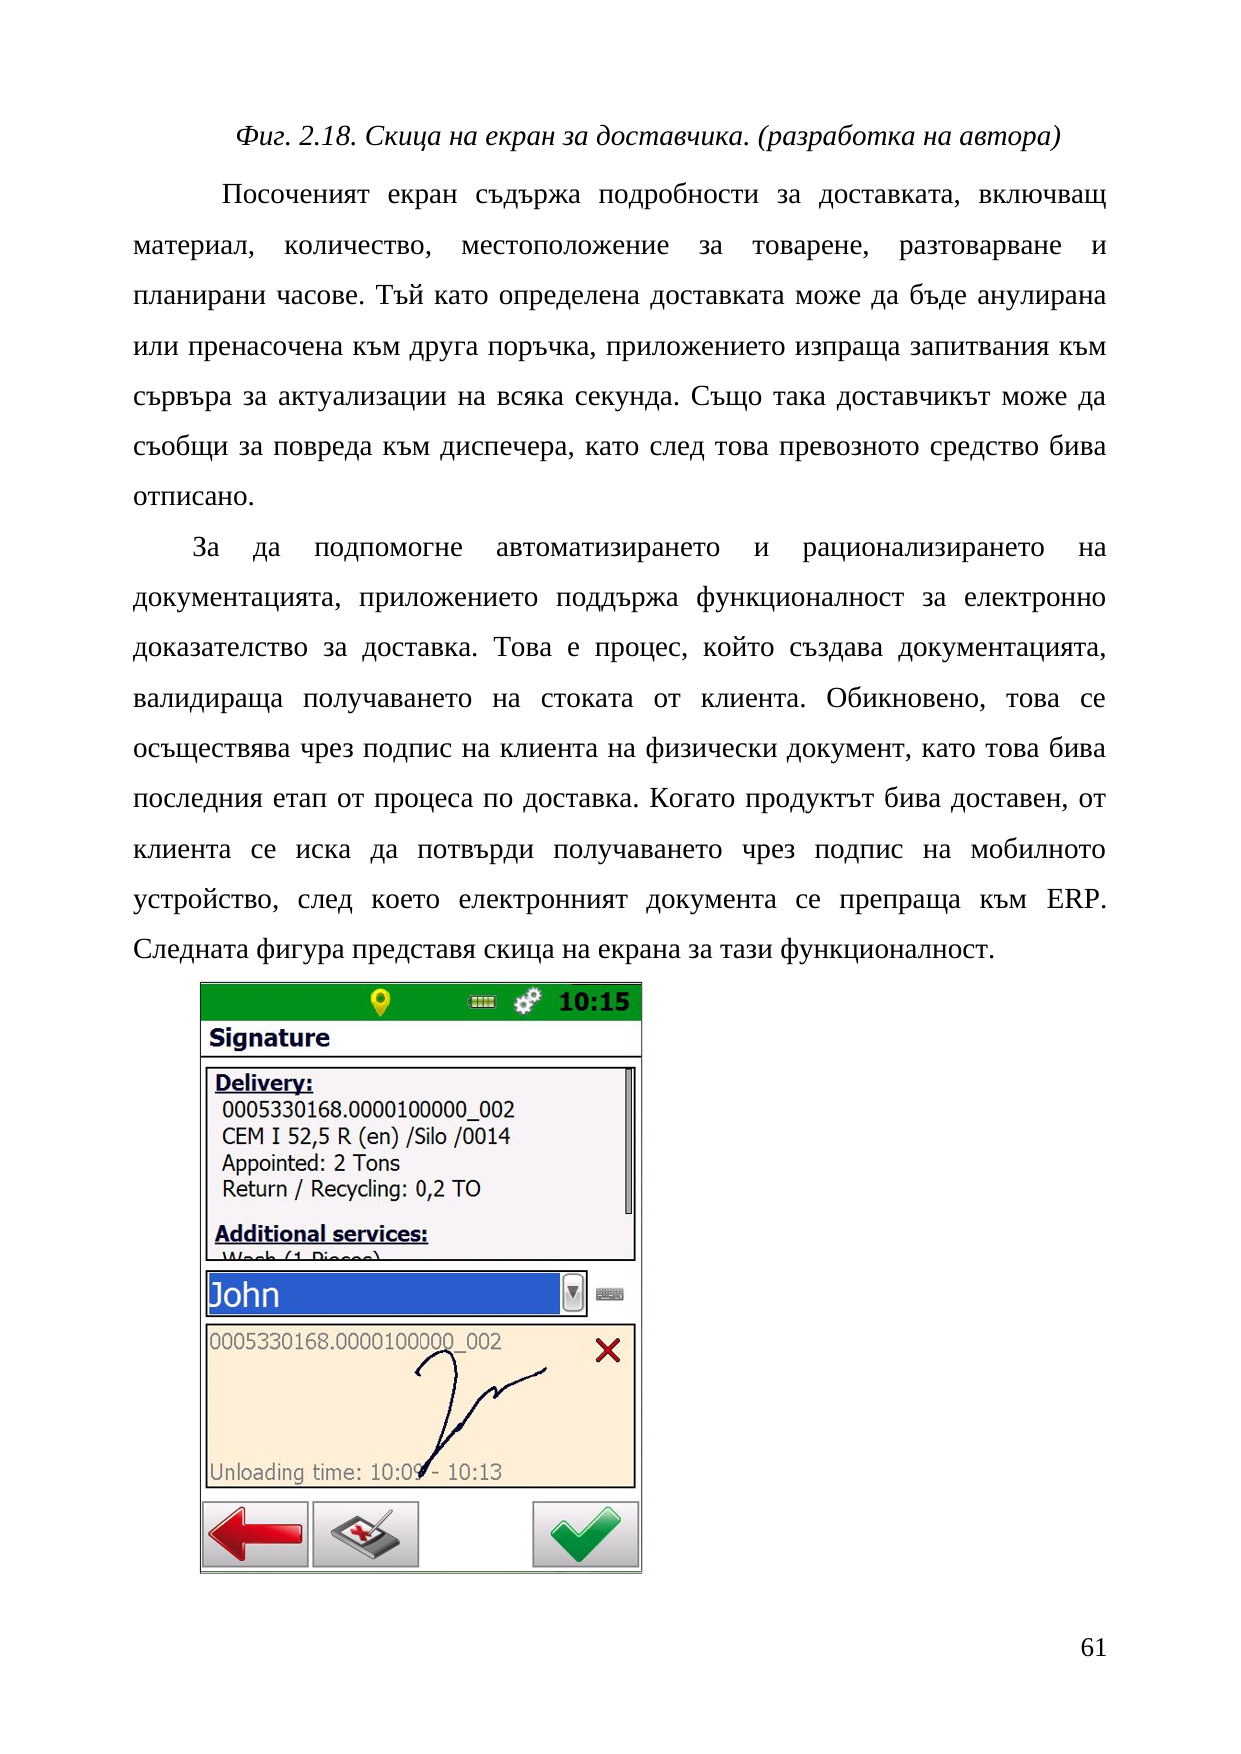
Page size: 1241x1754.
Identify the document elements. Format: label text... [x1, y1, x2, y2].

text За да подпомогне автоматизирането и рационализирането на документацията, приложението поддържа функционалност за електронно доказателство за доставка. Това е процес, който създава документацията, валидираща получаването на стоката от клиента. Обикновено, това се осъществява чрез подпис на клиента на физически документ, като това бива последния етап от процеса по доставка. Когато продуктът бива доставен, от клиента се иска да потвърди получаването чрез подпис на мобилното устройство, след което електронният документа се препраща към ERP. Следната фигура представя скица на екрана за тази функционалност. [133, 529, 1107, 965]
text Посоченият екран съдържа подробности за доставката, включващ материал, количество, местоположение за товарене, разтоварване и планирани часове. Тъй като определена доставката може да бъде анулирана или пренасочена към друга поръчка, приложението изпраща запитвания към сървъра за актуализации на всяка секунда. Също така доставчикът може да съобщи за повреда към диспечера, като след това превозното средство бива отписано. [133, 177, 1107, 512]
picture [199, 981, 643, 1574]
title Фиг. 2.18. Скица на екран за доставчика. (разработка на автора) [133, 118, 1107, 152]
